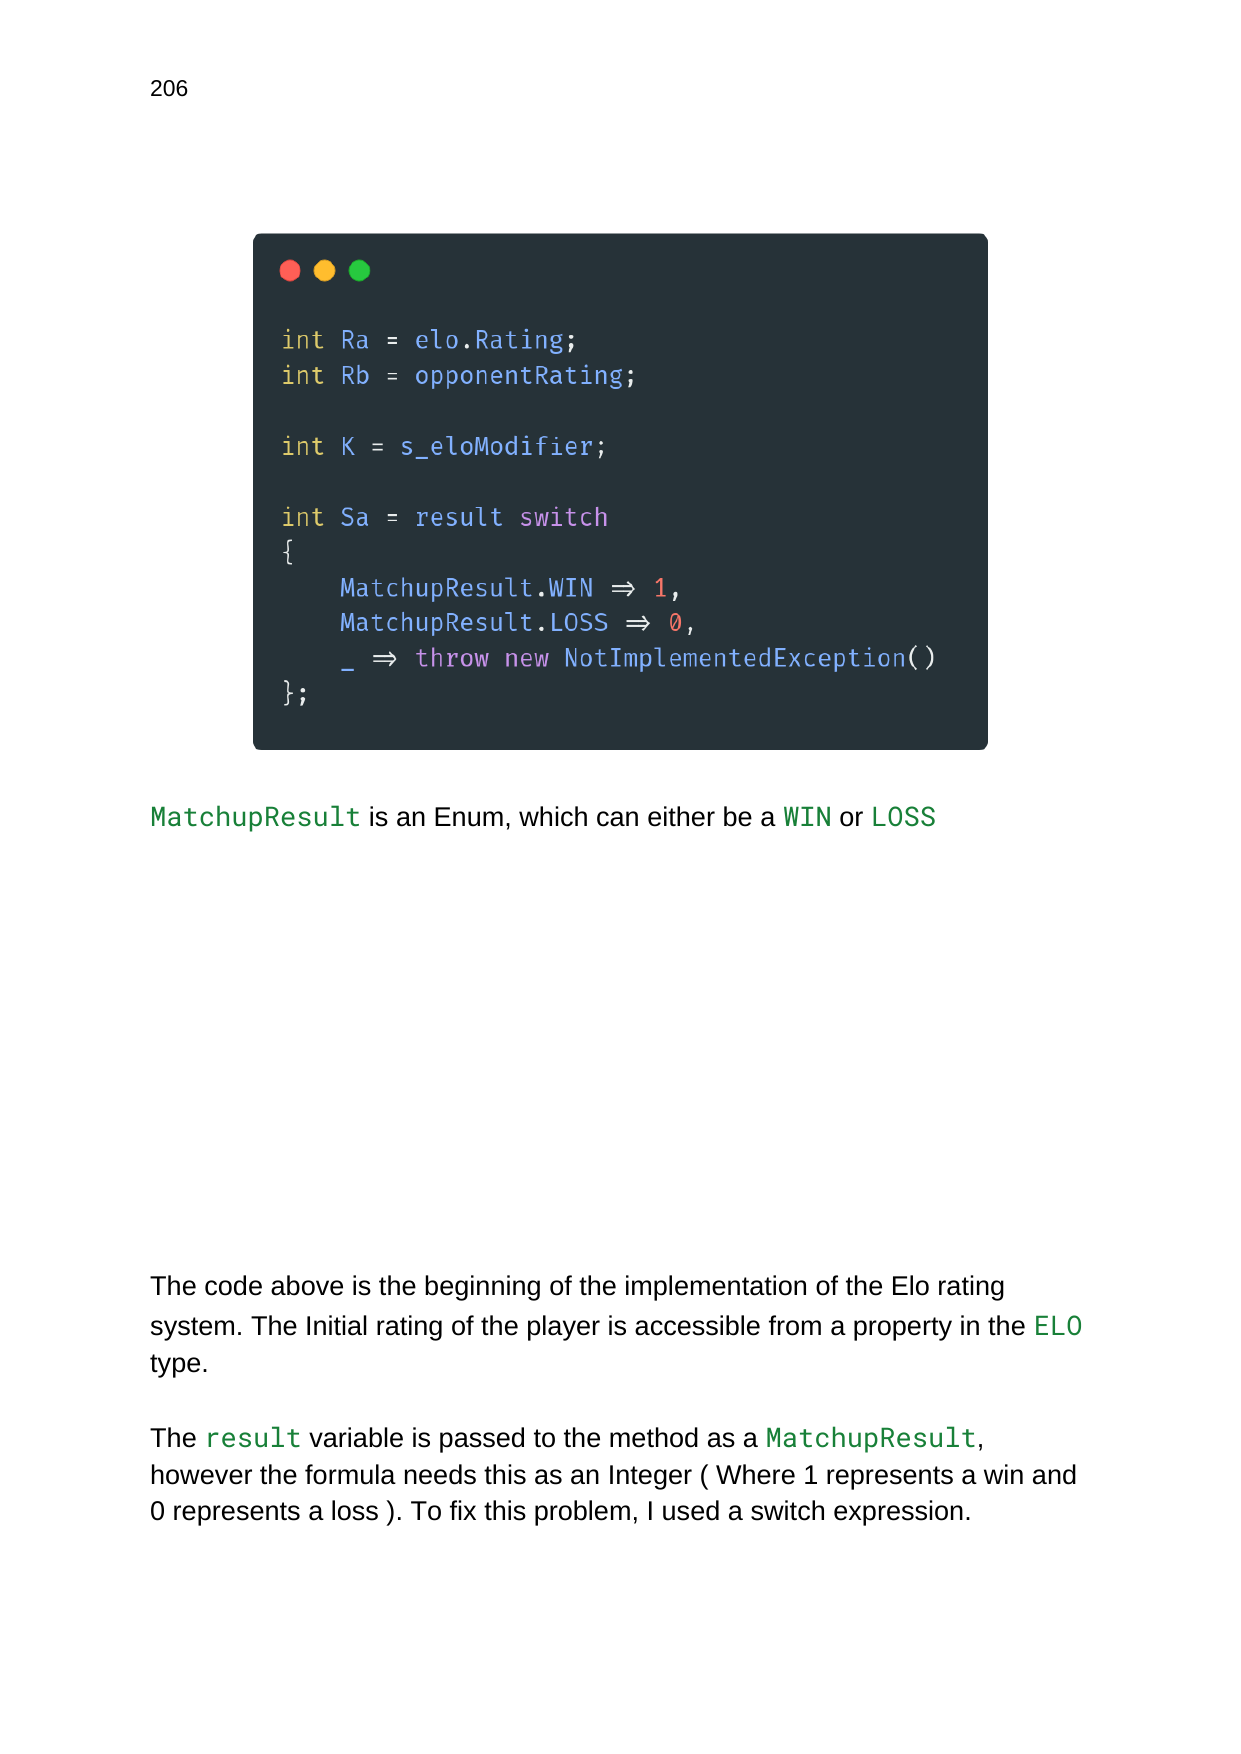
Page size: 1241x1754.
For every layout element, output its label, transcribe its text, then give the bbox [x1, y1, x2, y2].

text The result variable is passed to the method as a MatchupResult, however the formula needs this as an Integer ( Where 1 represents a win and 0 represents a loss ). To fix this problem, I used a switch expression. [150, 1419, 1090, 1527]
text The code above is the beginning of the implementation of the Elo rating system. The Initial rating of the player is accessible from a property in the ELO type. [150, 1270, 1090, 1378]
picture [204, 195, 1036, 788]
